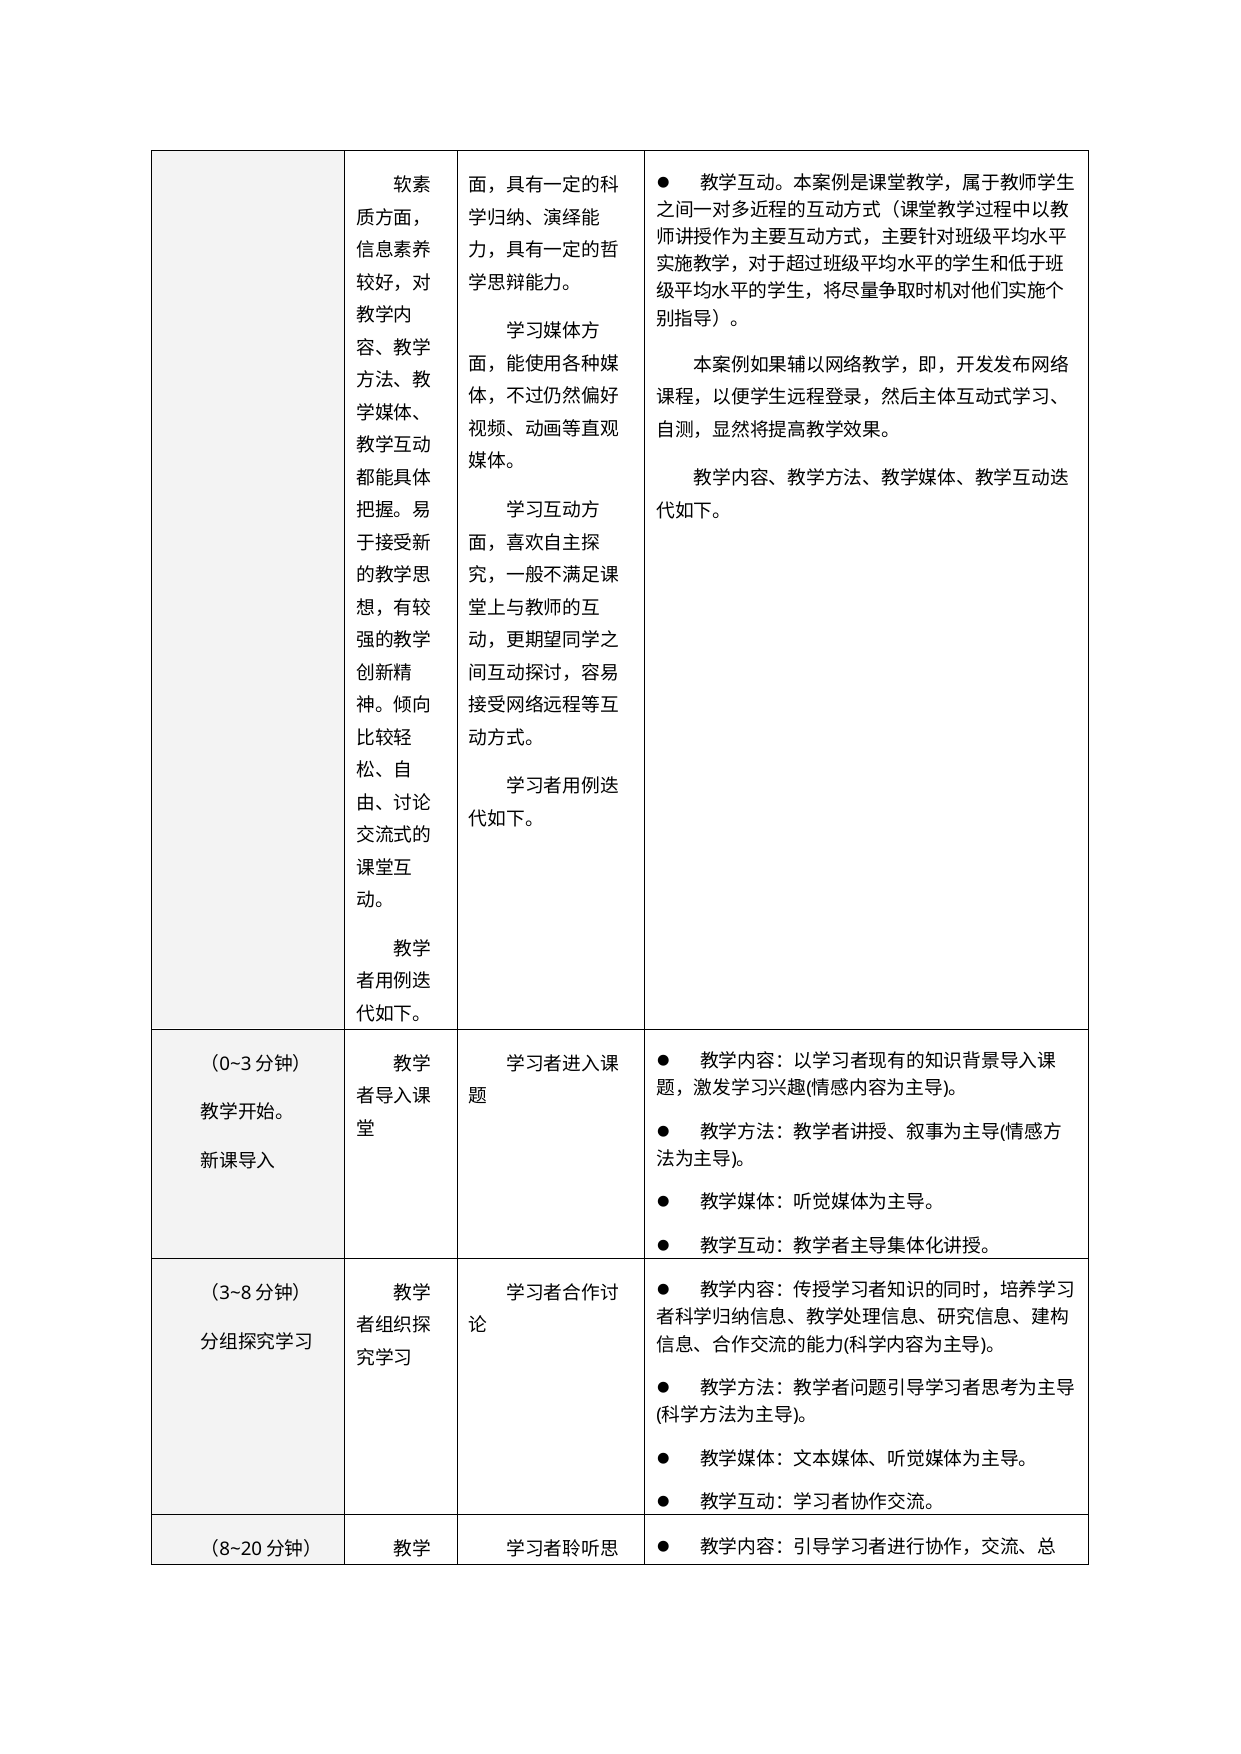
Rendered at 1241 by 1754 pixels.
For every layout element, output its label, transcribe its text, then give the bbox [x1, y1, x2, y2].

table_cell （8~20分钟） 合作交流 [152, 1515, 344, 1564]
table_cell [645, 151, 1088, 1028]
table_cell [345, 151, 457, 1028]
table_cell （0~3分钟） 教学开始。 新课导入 [152, 1030, 344, 1258]
table_cell 教学者组织协作学习 [345, 1515, 457, 1564]
table_cell 教学者组织探究学习 [345, 1259, 457, 1514]
table_cell 学习者进入课题 [458, 1030, 644, 1258]
table_cell 学习者聆听思考、 学习者交流想法 [458, 1515, 644, 1564]
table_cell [645, 1515, 1088, 1564]
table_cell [152, 151, 344, 1028]
table_cell 学习者合作讨论 [458, 1259, 644, 1514]
table_cell 教学内容：以学习者现有的知识背景导入课题，激发学习兴趣(情感内容为主导)。 教学方法：教学者讲授、叙事为主导(情感方法为主导)。 教学媒体：听觉媒体为主导。 教学互动：教学者主导集体化讲授。 [645, 1030, 1088, 1258]
table_cell （3~8分钟） 分组探究学习 [152, 1259, 344, 1514]
table_cell 教学者导入课堂 [345, 1030, 457, 1258]
table_cell 教学内容：传授学习者知识的同时，培养学习者科学归纳信息、教学处理信息、研究信息、建构信息、合作交流的能力(科学内容为主导)。 教学方法：教学者问题引导学习者思考为主导(科学方法为主导)。 教学媒体：文本媒体、听觉媒体为主导。 教学互动：学习者协作交流。 [645, 1259, 1088, 1514]
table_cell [458, 151, 644, 1028]
